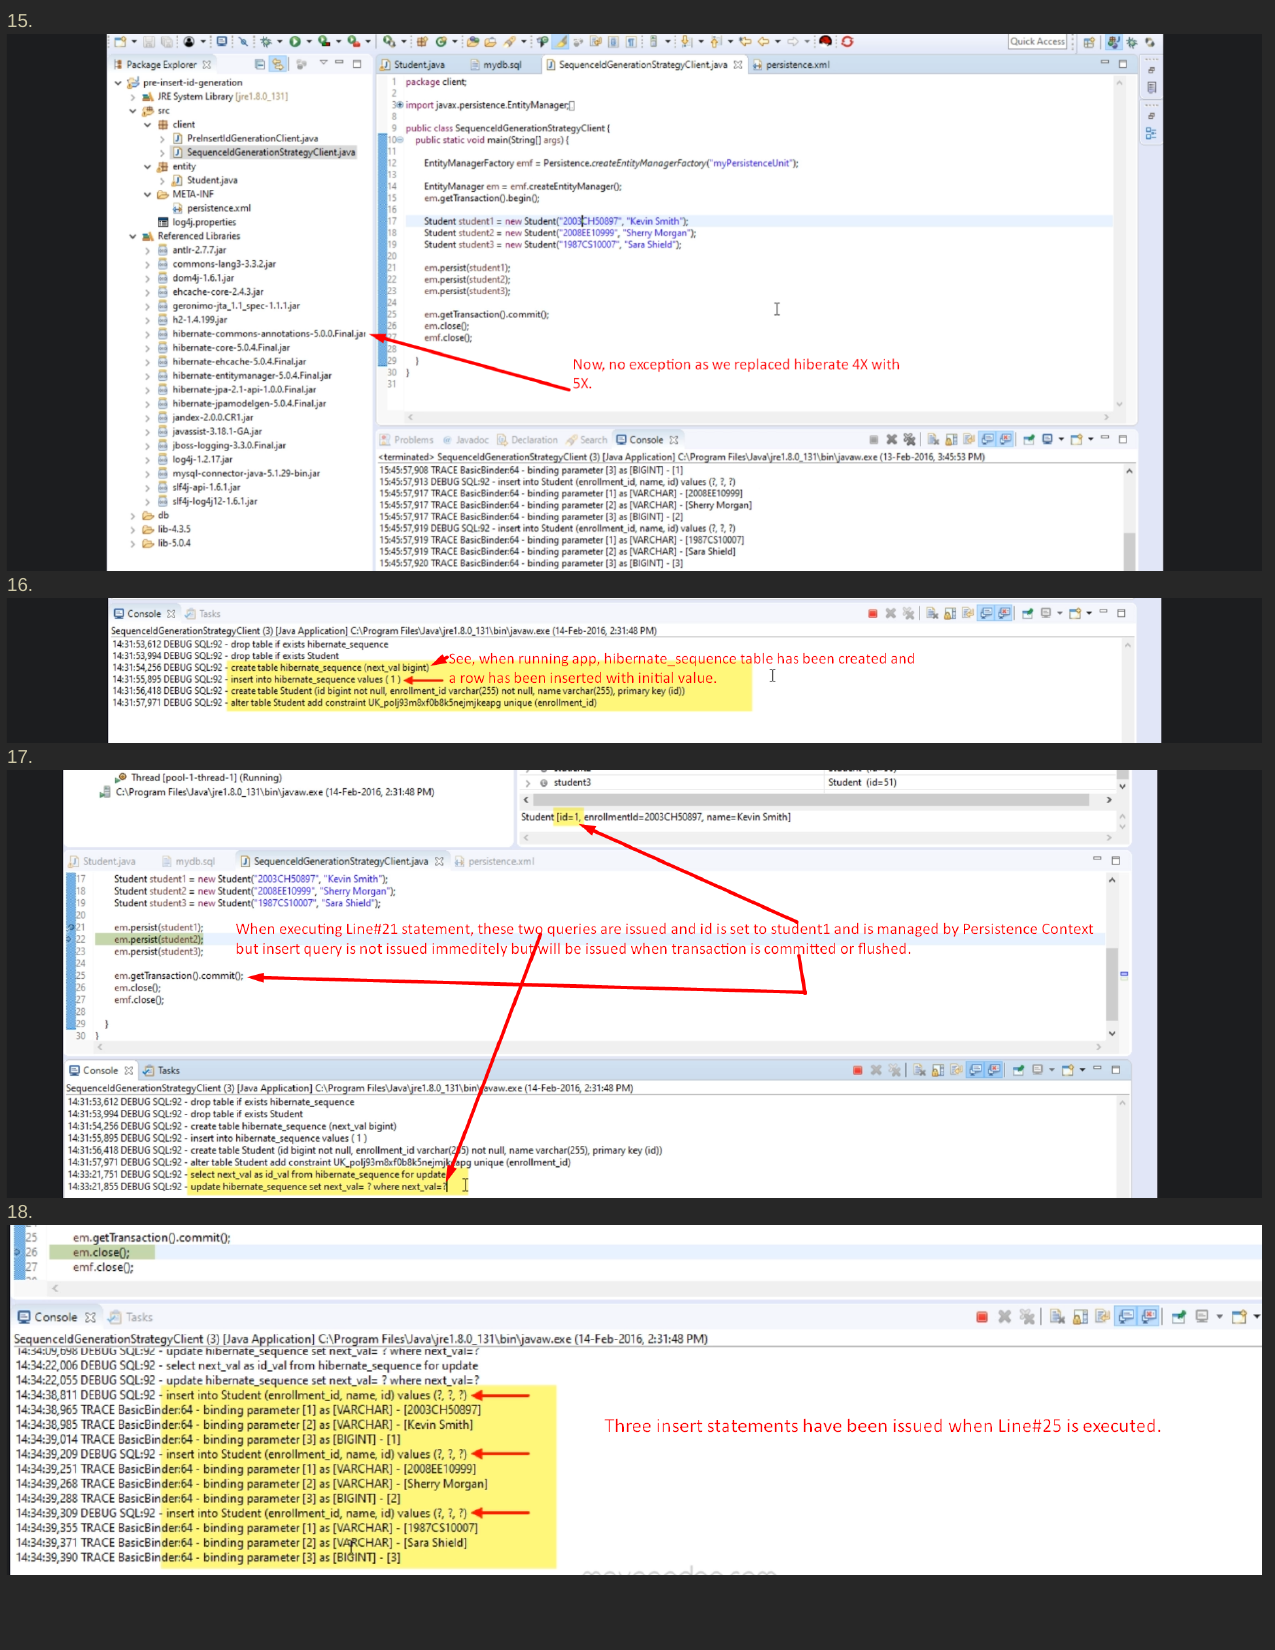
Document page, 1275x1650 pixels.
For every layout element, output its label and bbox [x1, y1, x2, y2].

picture [6, 34, 1262, 571]
picture [6, 770, 1262, 1198]
picture [6, 598, 1262, 743]
picture [6, 1225, 1262, 1575]
